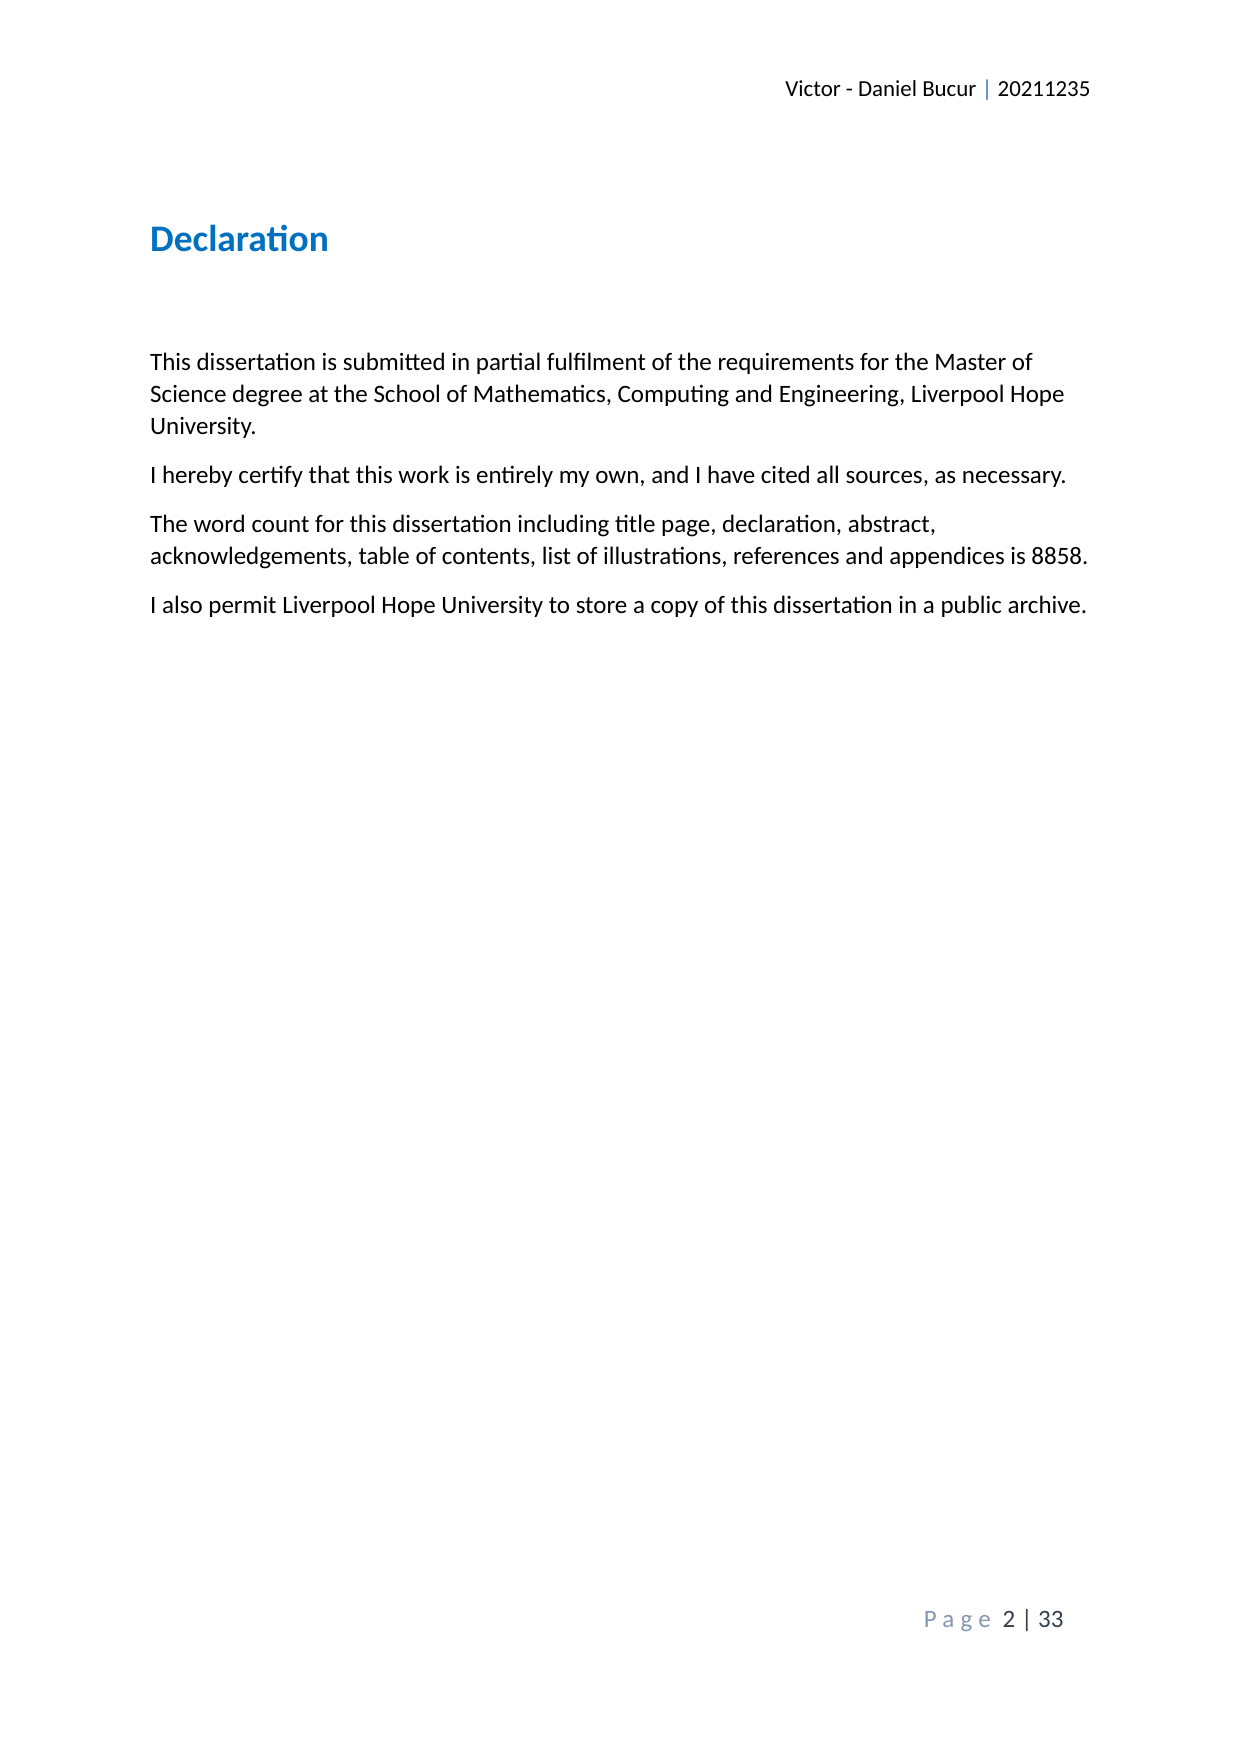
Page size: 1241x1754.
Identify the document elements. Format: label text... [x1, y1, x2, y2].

text I hereby certify that this work is entirely my own, and I have cited all sources, as necessary. [150, 459, 1090, 490]
text I also permit Liverpool Hope University to store a copy of this dissertation in a public archive. [150, 589, 1090, 620]
text Declaration [150, 215, 1090, 261]
text The word count for this dissertation including title page, declaration, abstract, acknowledgements, table of contents, list of illustrations, references and appendices is 8858. [150, 508, 1090, 571]
text This dissertation is submitted in partial fulfilment of the requirements for the Master of Science degree at the School of Mathematics, Computing and Engineering, Liverpool Hope University. [150, 346, 1090, 441]
